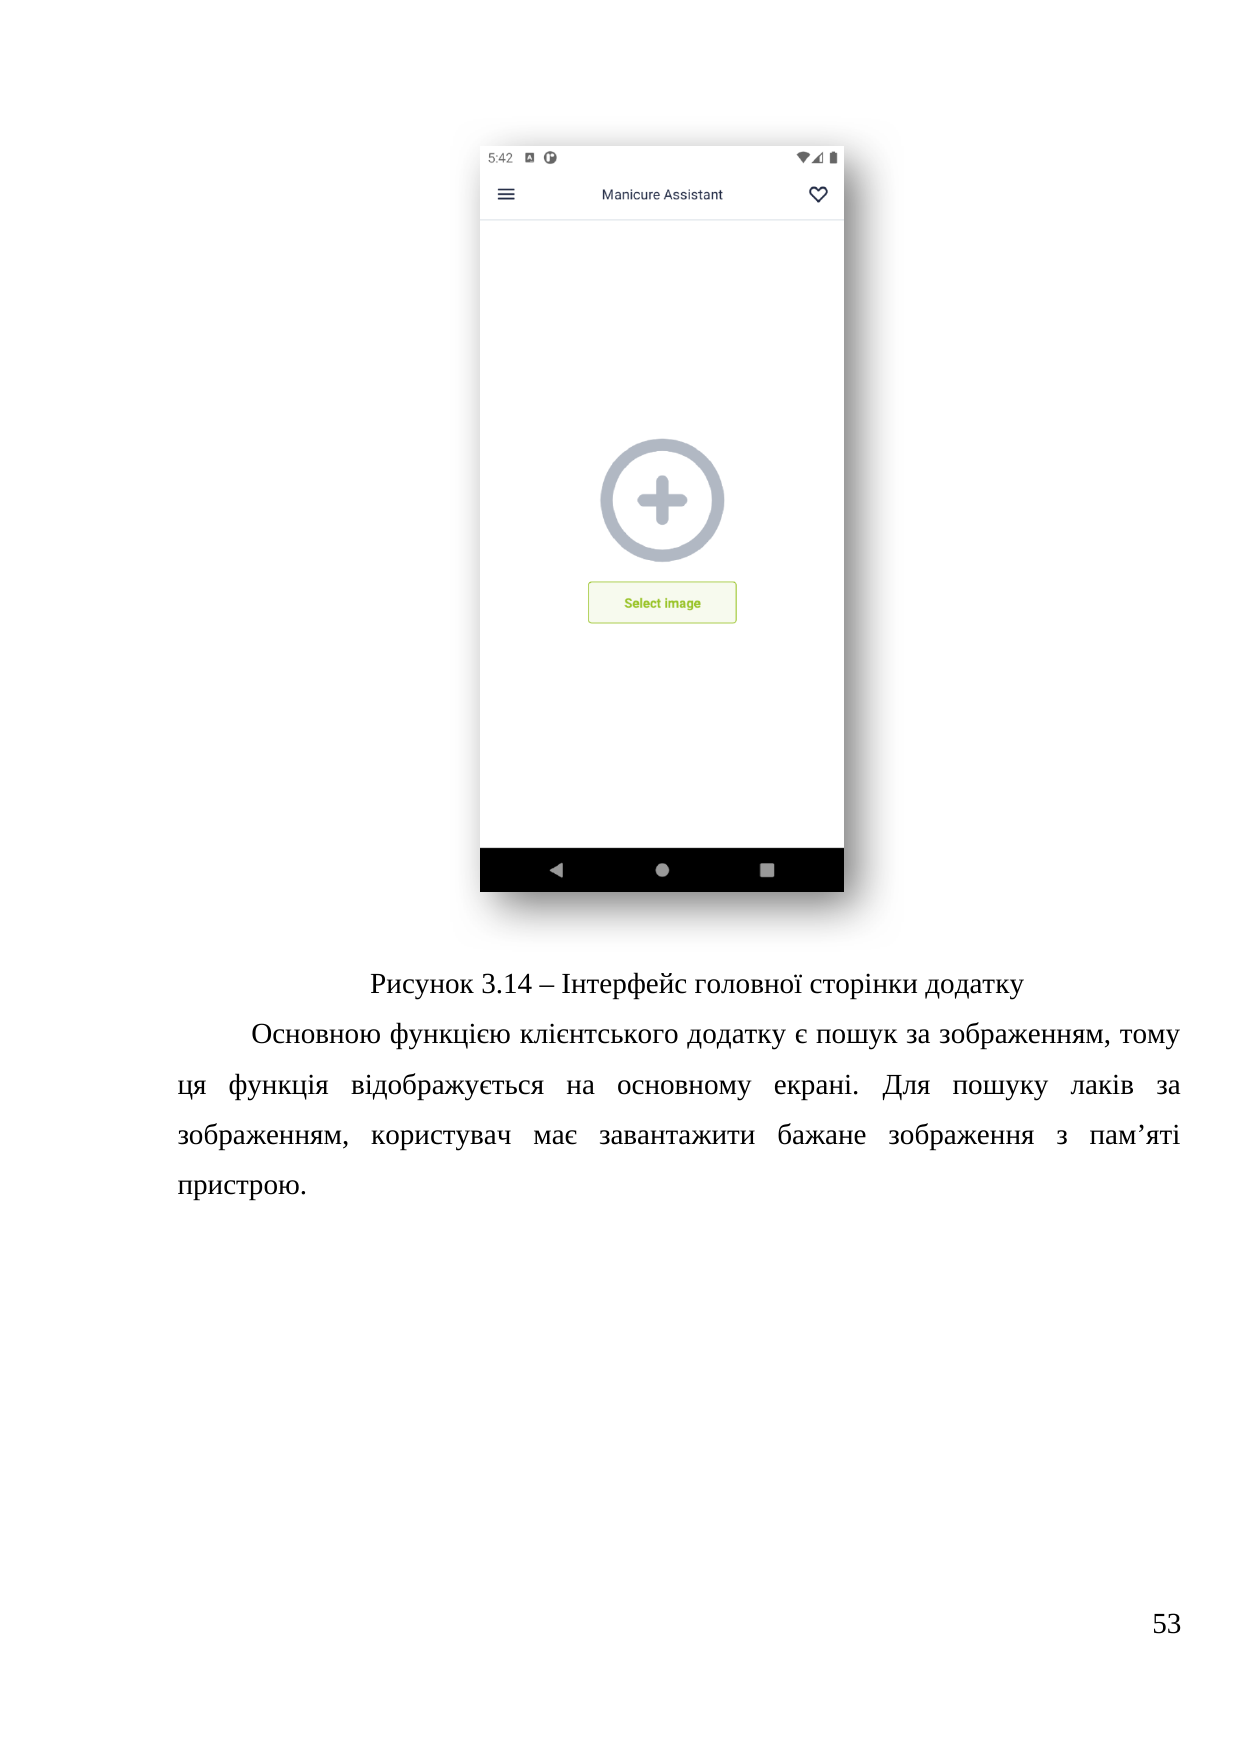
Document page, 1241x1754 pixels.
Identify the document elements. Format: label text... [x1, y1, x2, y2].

picture [480, 146, 844, 892]
text Основною функцією клієнтського додатку є пошук за зображенням, тому ця функція відображується на основному екрані. Для пошуку лаків за зображенням, користувач має завантажити бажане зображення з пам’яті пристрою. [177, 1017, 1181, 1201]
